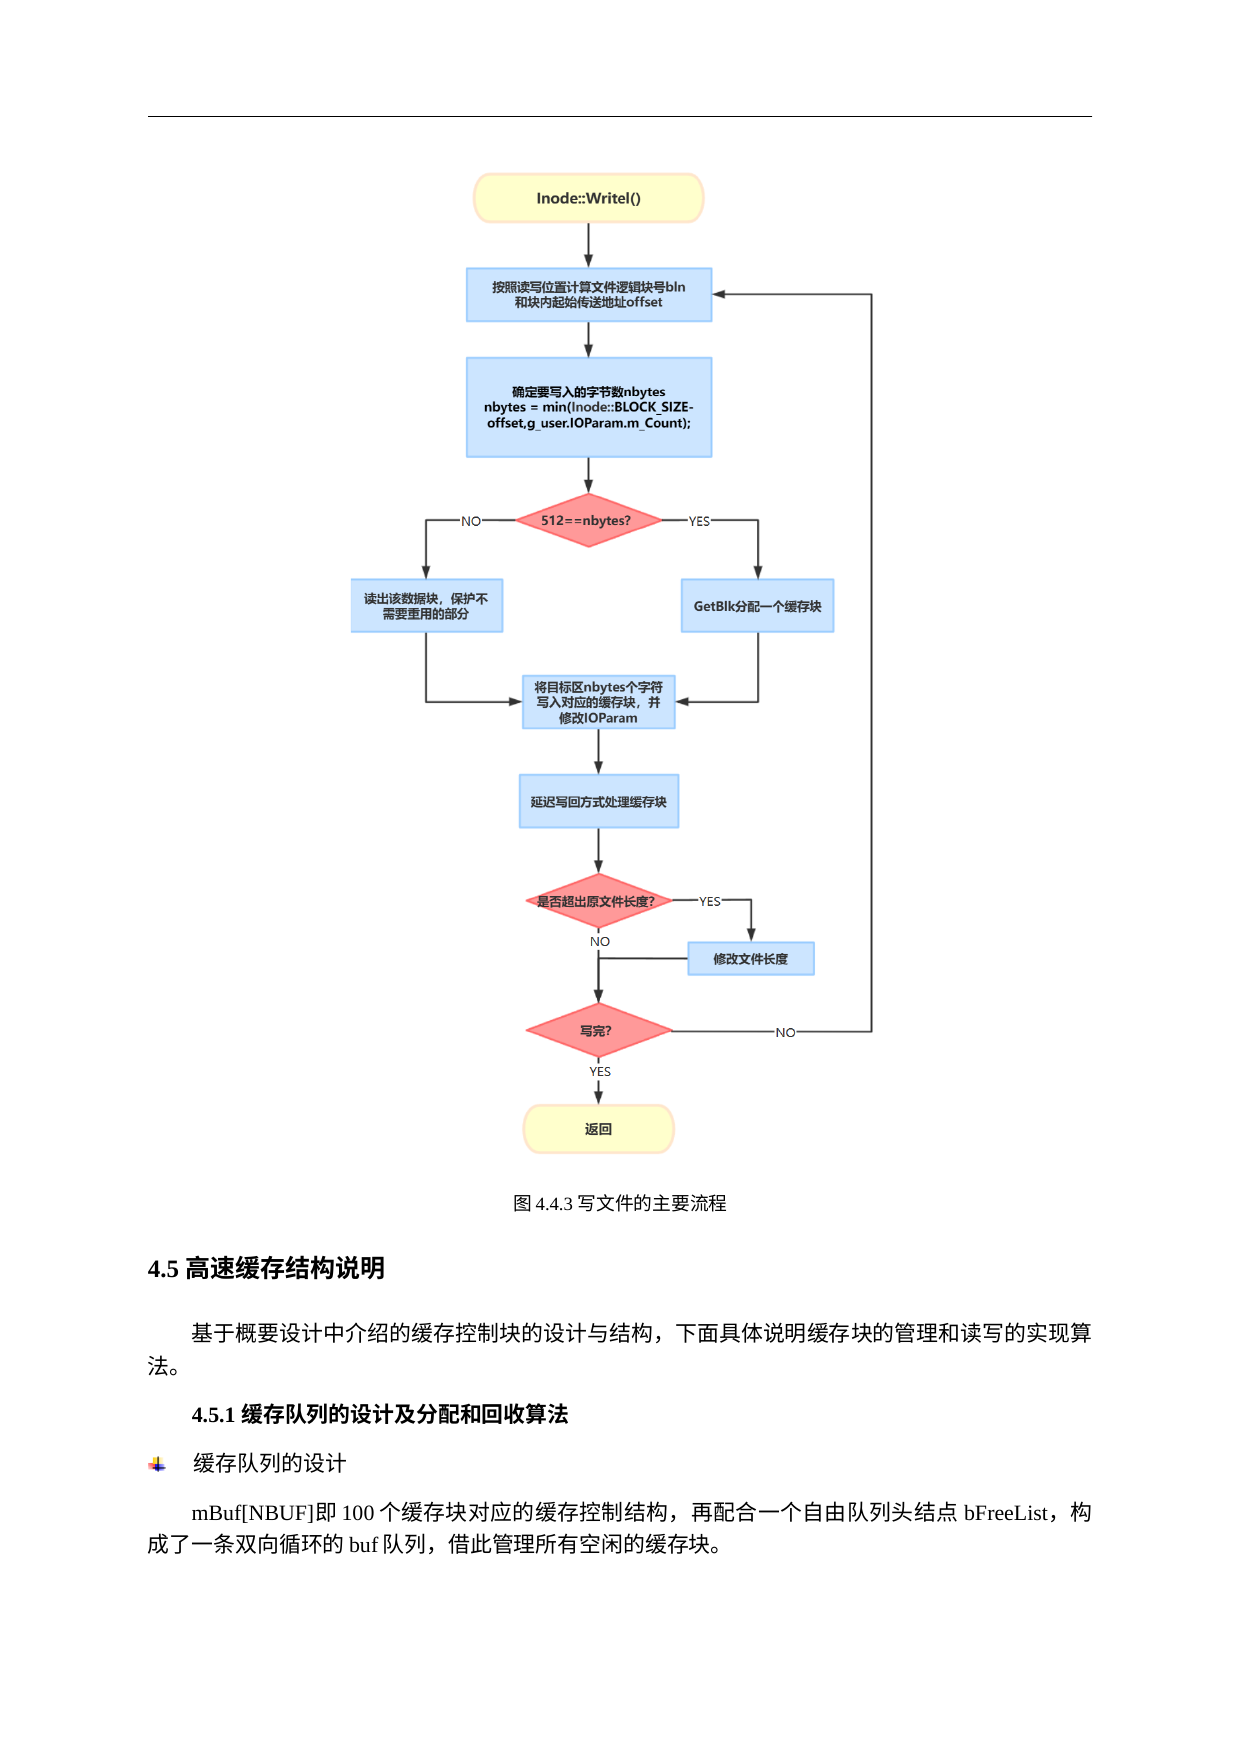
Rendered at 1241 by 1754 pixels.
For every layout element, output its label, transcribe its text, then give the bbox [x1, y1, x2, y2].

list 缓存队列的设计 [148, 1446, 1092, 1478]
text mBuf[NBUF]即100个缓存块对应的缓存控制结构，再配合一个自由队列头结点bFreeList，构成了一条双向循环的buf队列，借此管理所有空闲的缓存块。 [148, 1494, 1092, 1559]
subtitle 4.5.1 缓存队列的设计及分配和回收算法 [148, 1397, 1092, 1429]
picture [148, 1455, 166, 1472]
subtitle 4.5 高速缓存结构说明 [148, 1234, 1092, 1299]
text 基于概要设计中介绍的缓存控制块的设计与结构，下面具体说明缓存块的管理和读写的实现算法。 [148, 1316, 1092, 1381]
text 图4.4.3 写文件的主要流程 [148, 1186, 1092, 1218]
picture [350, 162, 890, 1165]
